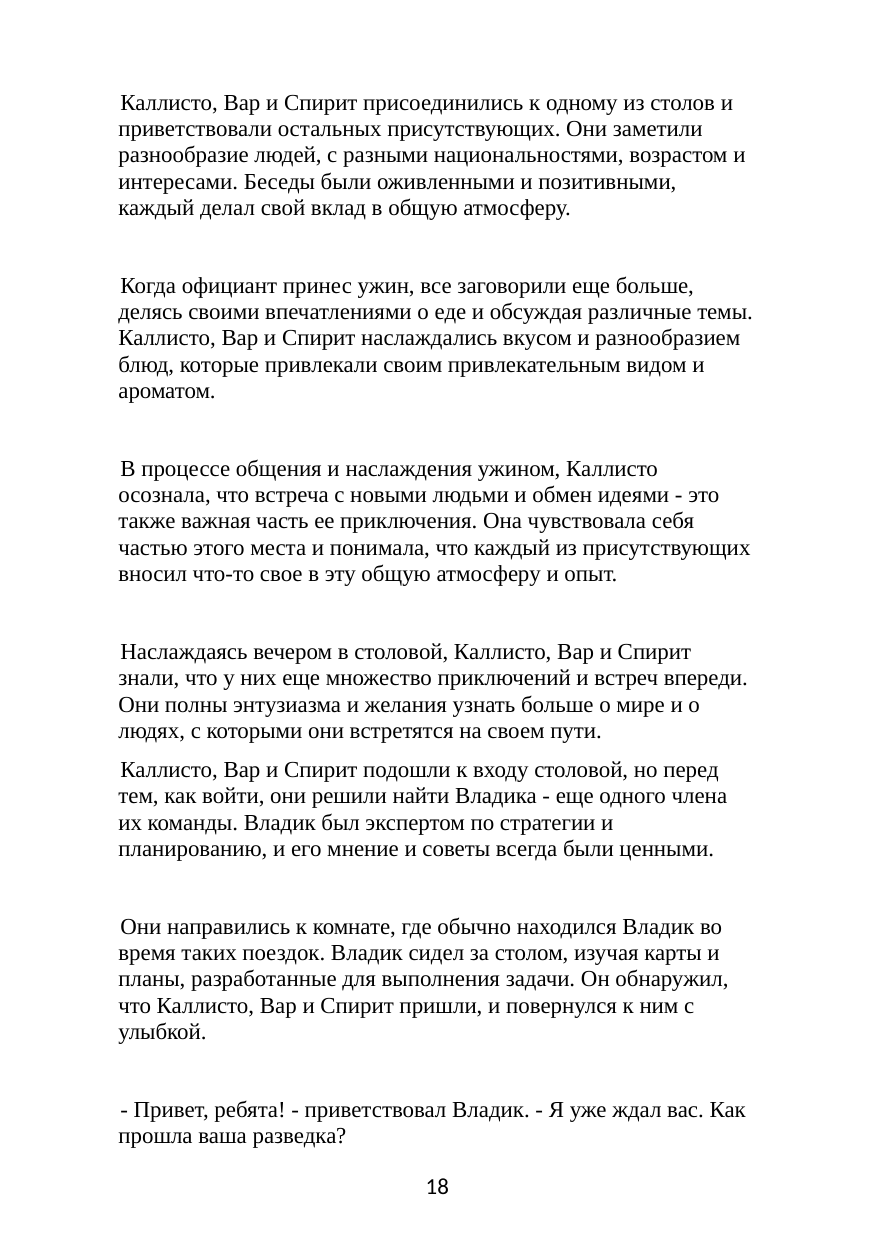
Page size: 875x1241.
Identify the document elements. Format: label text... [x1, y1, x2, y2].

text В процессе общения и наслаждения ужином, Каллисто осознала, что встреча с новыми людьми и обмен идеями - это также важная часть ее приключения. Она чувствовала себя частью этого места и понимала, что каждый из присутствующих вносил что-то свое в эту общую атмосферу и опыт. [618, 455, 756, 587]
text Наслаждаясь вечером в столовой, Каллисто, Вар и Спирит знали, что у них еще множество приключений и встреч впереди. Они полны энтузиазма и желания узнать больше о мире и о людях, с которыми они встретятся на своем пути. [602, 638, 756, 743]
text Когда официант принес ужин, все заговорили еще больше, делясь своими впечатлениями о еде и обсуждая различные темы. Каллисто, Вар и Спирит наслаждались вкусом и разнообразием блюд, которые привлекали своим привлекательным видом и ароматом. [118, 272, 756, 403]
text - Привет, ребята! - приветствовал Владик. - Я уже ждал вас. Как прошла ваша разведка? [347, 1096, 756, 1148]
text Каллисто, Вар и Спирит присоединились к одному из столов и приветствовали остальных присутствующих. Они заметили разнообразие людей, с разными национальностями, возрастом и интересами. Беседы были оживленными и позитивными, каждый делал свой вклад в общую атмосферу. [571, 89, 756, 220]
text Каллисто, Вар и Спирит подошли к входу столовой, но перед тем, как войти, они решили найти Владика - еще одного члена их команды. Владик был экспертом по стратегии и планированию, и его мнение и советы всегда были ценными. [614, 756, 756, 861]
text Они направились к комнате, где обычно находился Владик во время таких поездок. Владик сидел за столом, изучая карты и планы, разработанные для выполнения задачи. Он обнаружил, что Каллисто, Вар и Спирит пришли, и повернулся к ним с улыбкой. [206, 913, 756, 1044]
